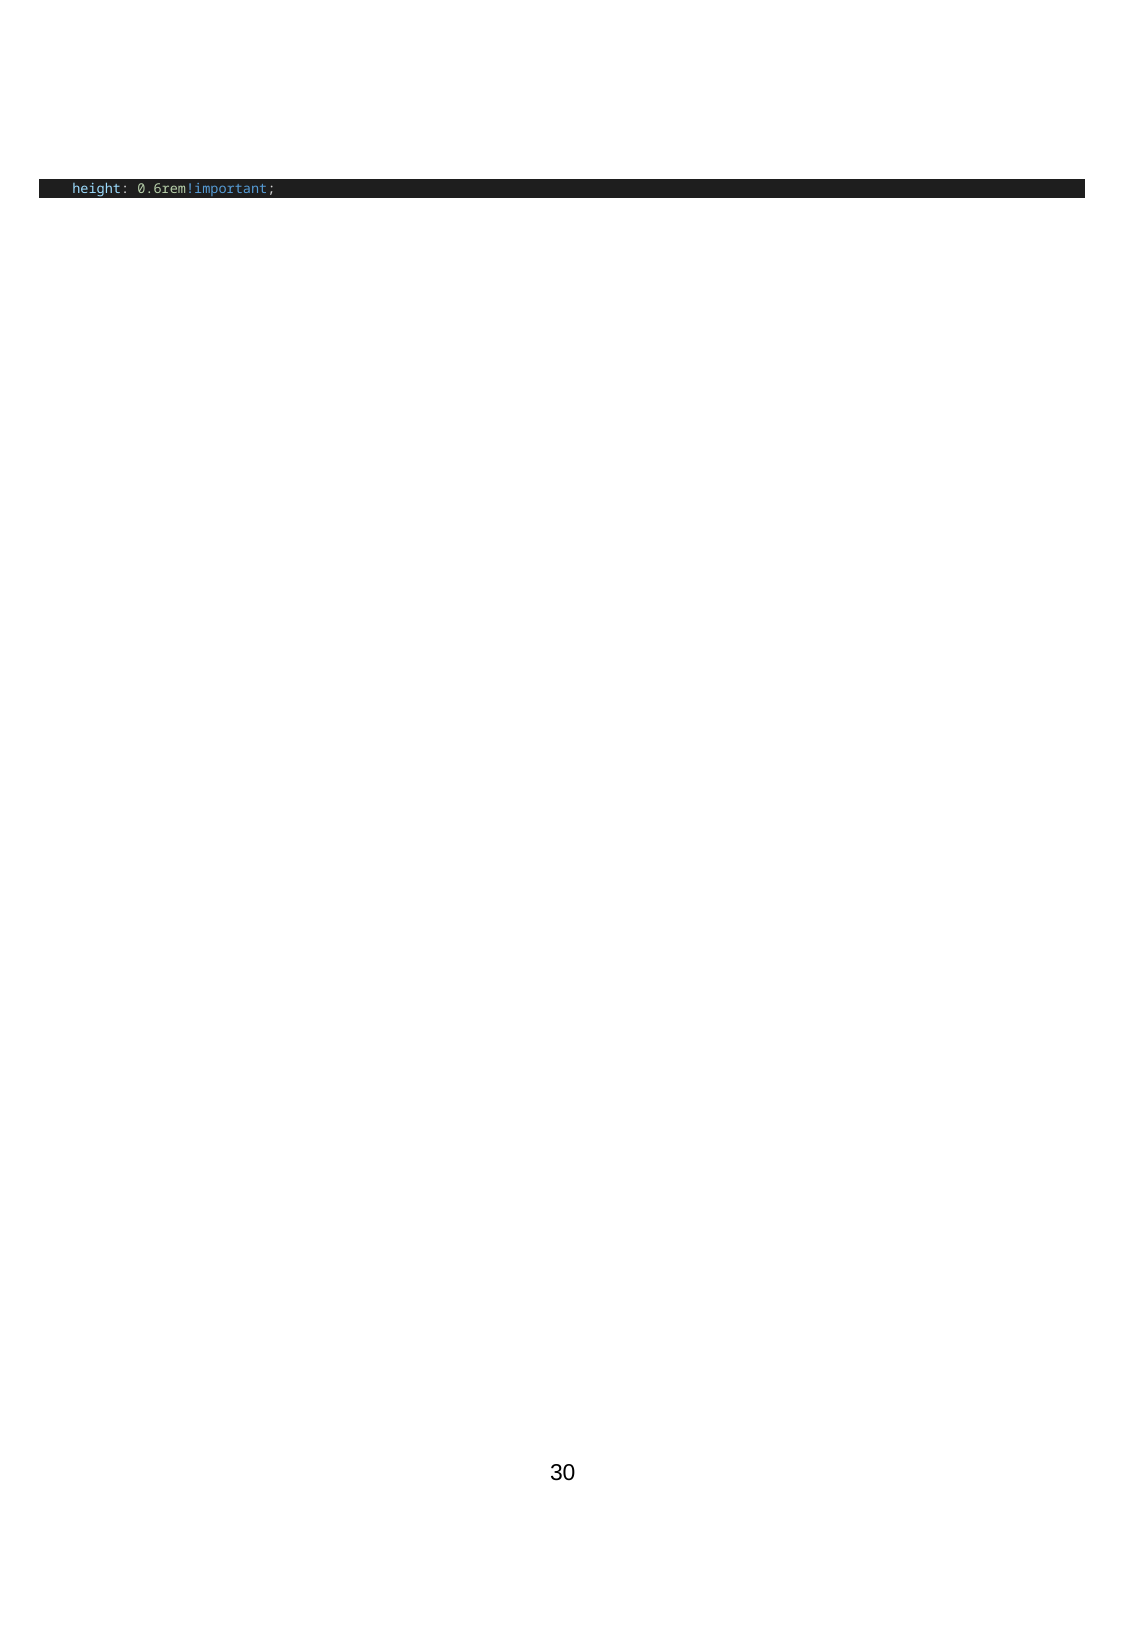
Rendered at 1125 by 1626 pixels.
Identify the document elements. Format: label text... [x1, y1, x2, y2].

text height: 0.6rem!important; [39, 179, 1085, 198]
